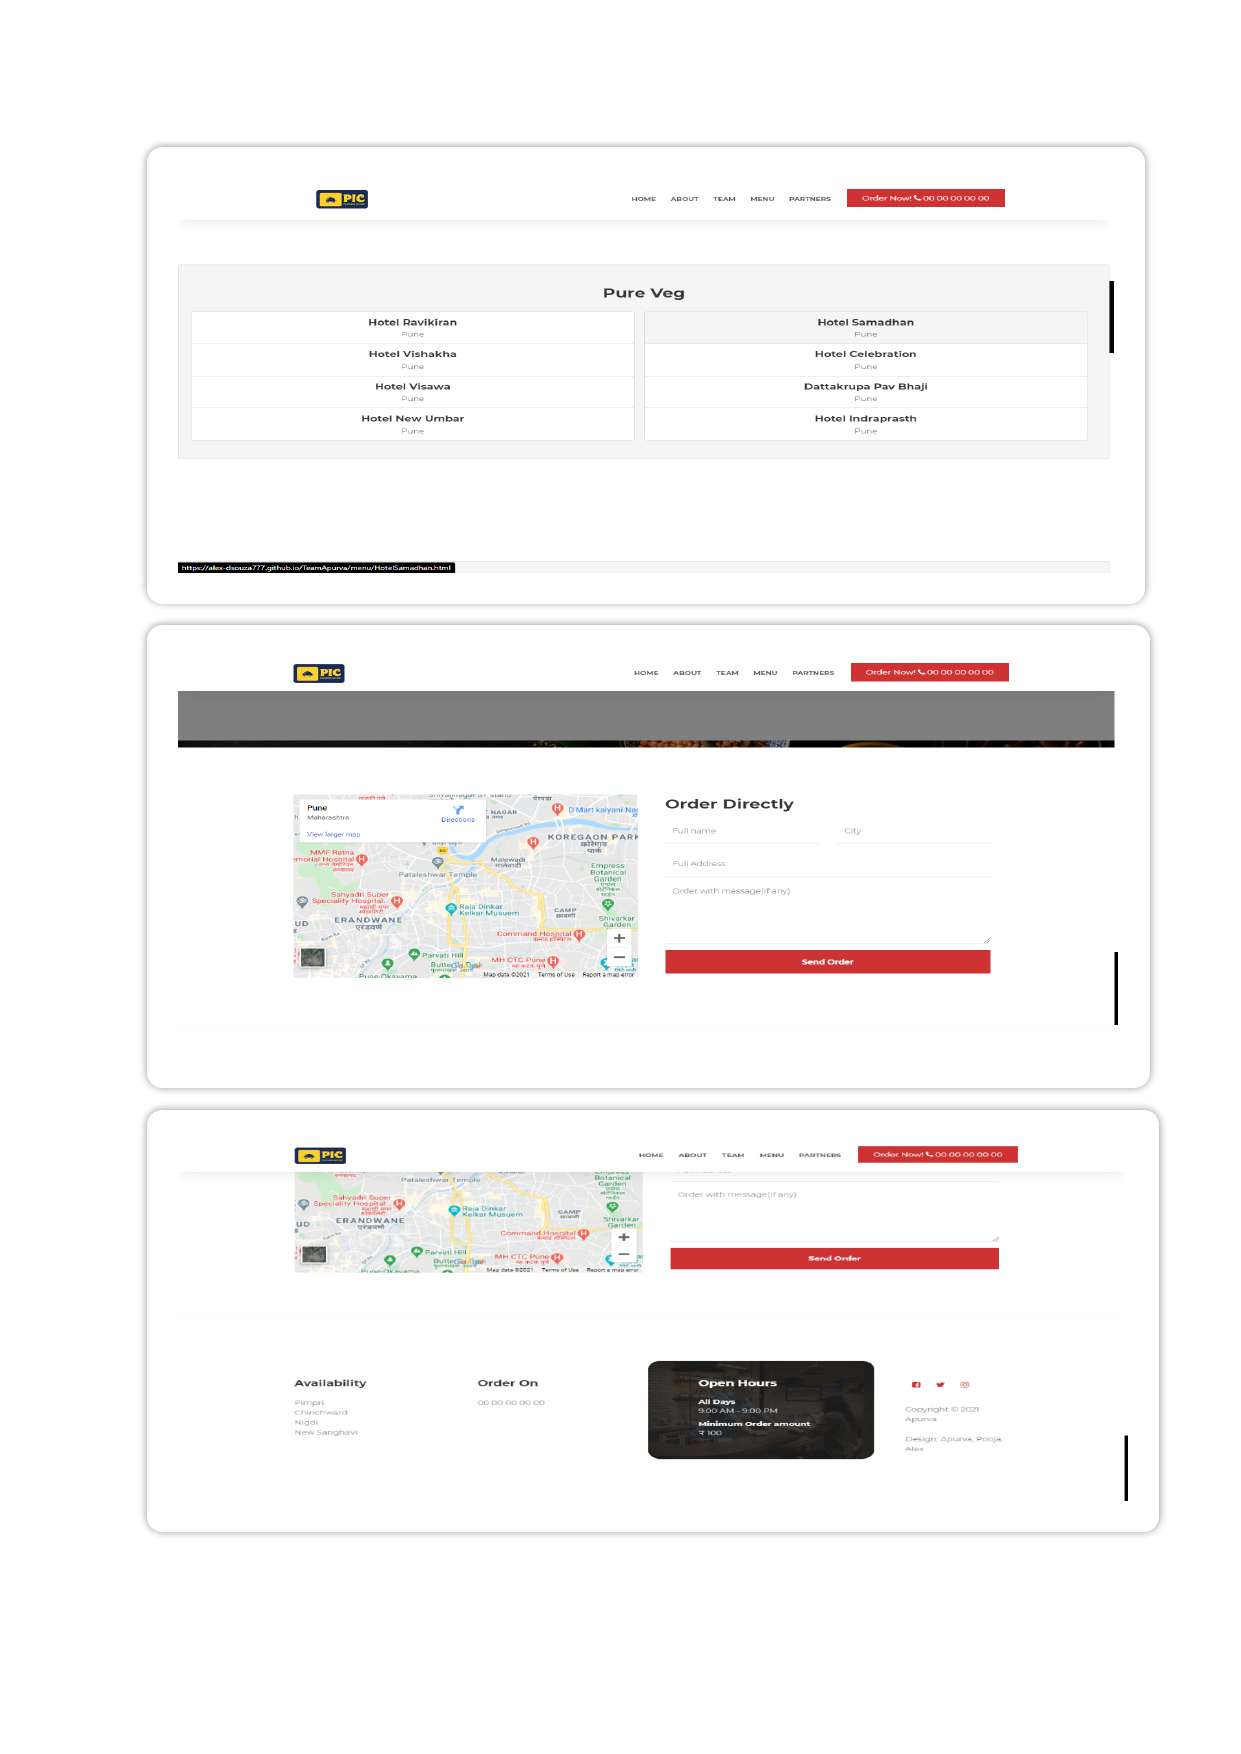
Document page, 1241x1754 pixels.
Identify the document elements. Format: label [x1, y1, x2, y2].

picture [178, 1141, 1128, 1501]
picture [178, 656, 1118, 1057]
picture [178, 178, 1114, 573]
